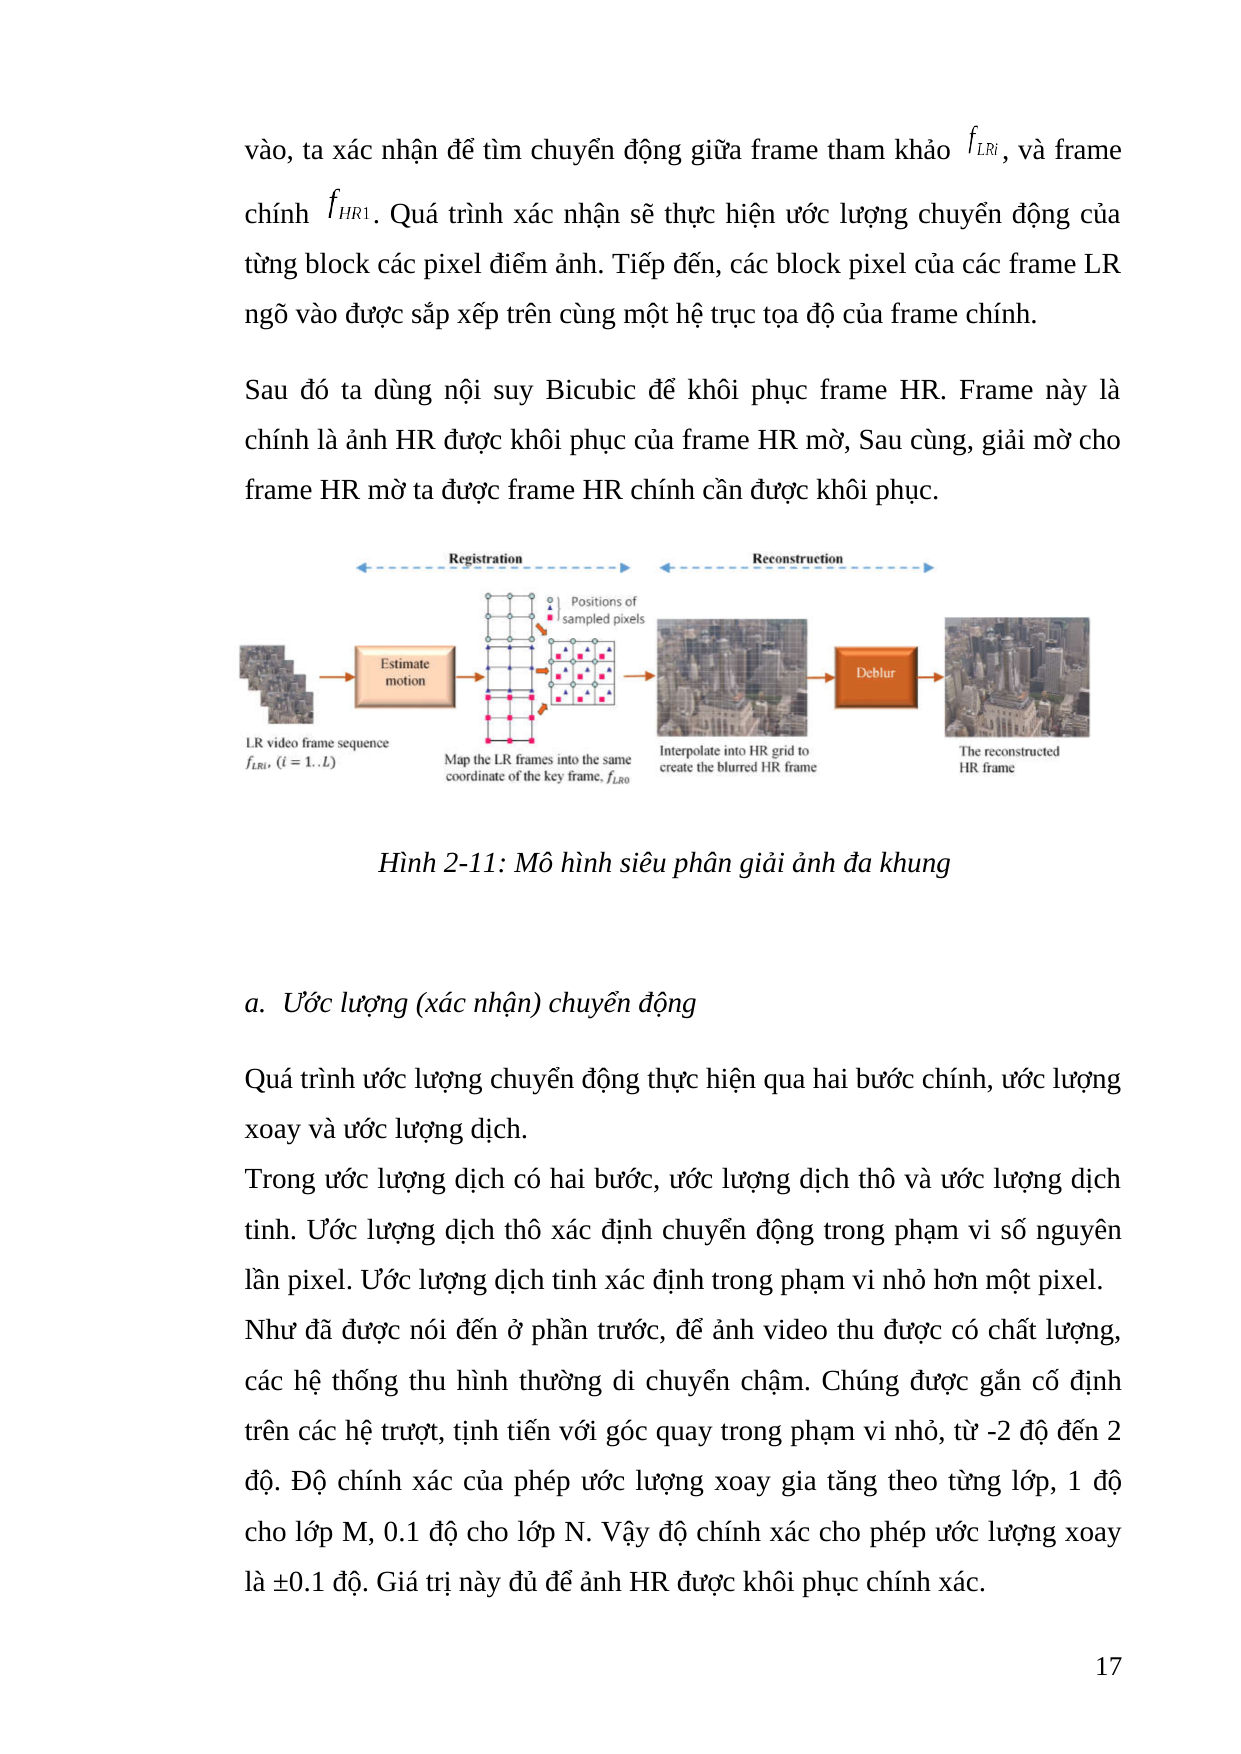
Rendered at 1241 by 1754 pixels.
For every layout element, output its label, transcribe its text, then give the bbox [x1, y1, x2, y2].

picture [206, 522, 1122, 806]
text Sau đó ta dùng nội suy Bicubic để khôi phục frame HR. Frame này là chính là ảnh HR được khôi phục của frame HR mờ, Sau cùng, giải mờ cho frame HR mờ ta được frame HR chính cần được khôi phục. [244, 372, 1122, 506]
text Hình 2-11: Mô hình siêu phân giải ảnh đa khung [207, 845, 1122, 878]
text Trong ước lượng dịch có hai bước, ước lượng dịch thô và ước lượng dịch tinh. Ước lượng dịch thô xác định chuyển động trong phạm vi số nguyên lần pixel. Ước lượng dịch tinh xác định trong phạm vi nhỏ hơn một pixel. [244, 1162, 1122, 1296]
list Ước lượng (xác nhận) chuyển động [244, 986, 1122, 1019]
text Quá trình ước lượng chuyển động thực hiện qua hai bước chính, ước lượng xoay và ước lượng dịch. [244, 1061, 1122, 1145]
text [244, 118, 1122, 330]
text Như đã được nói đến ở phần trước, để ảnh video thu được có chất lượng, các hệ thống thu hình thường di chuyển chậm. Chúng được gắn cố định trên các hệ trượt, tịnh tiến với góc quay trong phạm vi nhỏ, từ -2 độ đến 2 độ. Độ chính xác của phép ước lượng xoay gia tăng theo từng lớp, 1 độ cho lớp M, 0.1 độ cho lớp N. Vậy độ chính xác cho phép ước lượng xoay là ±0.1 độ. Giá trị này đủ để ảnh HR được khôi phục chính xác. [244, 1312, 1122, 1598]
